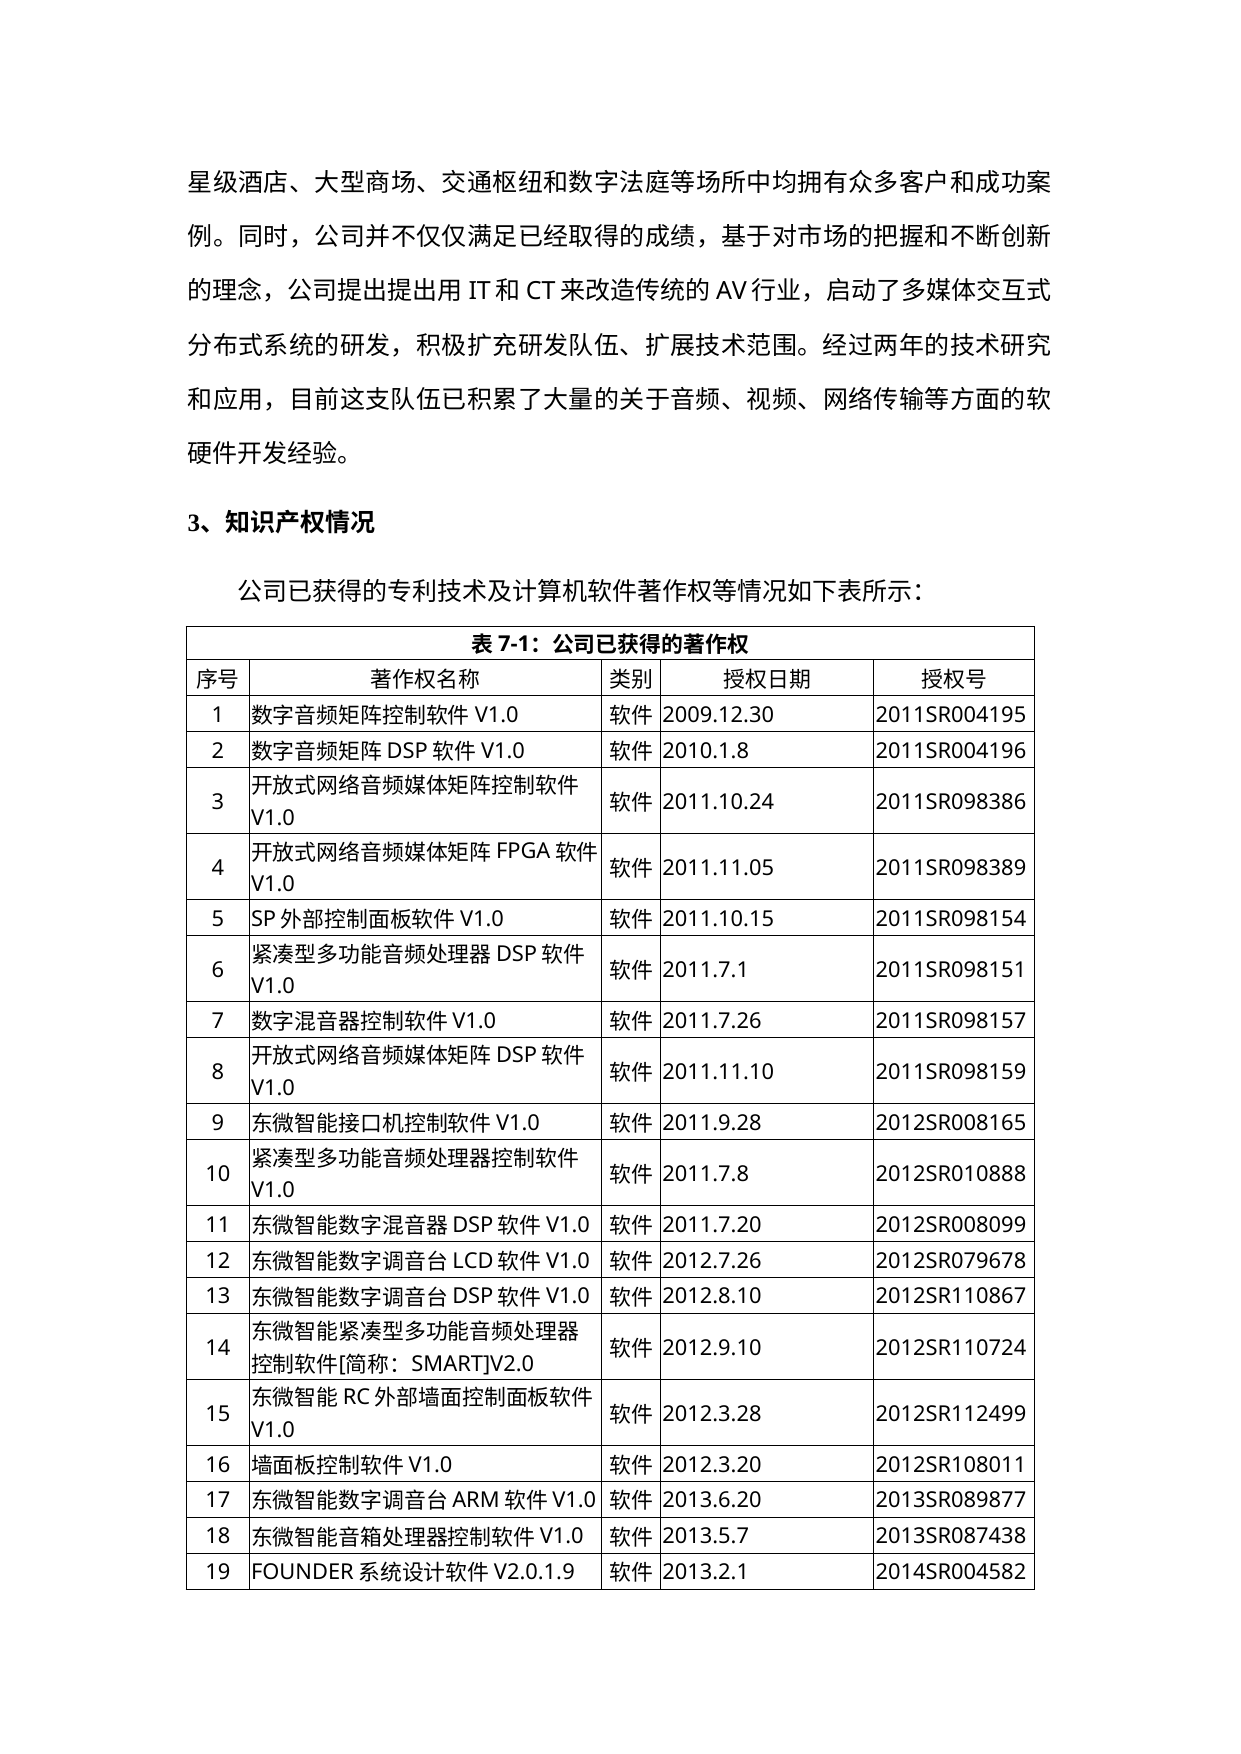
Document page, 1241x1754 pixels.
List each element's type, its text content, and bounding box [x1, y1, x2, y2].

table_cell 17 [187, 1482, 249, 1517]
table_cell 东微智能音箱处理器控制软件V1.0 [250, 1518, 601, 1553]
table_cell 9 [187, 1104, 249, 1139]
table_cell 2011SR098157 [874, 1002, 1034, 1037]
table_cell 2012SR112499 [874, 1380, 1034, 1445]
table_cell 2012.9.10 [661, 1314, 873, 1379]
table_cell 开放式网络音频媒体矩阵DSP软件V1.0 [250, 1038, 601, 1103]
table_cell 15 [187, 1380, 249, 1445]
table_cell 13 [187, 1278, 249, 1313]
table_cell 软件 [602, 1482, 660, 1517]
table_cell 12 [187, 1242, 249, 1277]
table_cell 2011.7.1 [661, 936, 873, 1001]
table_cell 2013SR089877 [874, 1482, 1034, 1517]
table_cell 19 [187, 1554, 249, 1589]
table_cell 软件 [602, 900, 660, 935]
table_cell 2012SR008165 [874, 1104, 1034, 1139]
table_cell 2011.10.15 [661, 900, 873, 935]
table_cell 东微智能RC外部墙面控制面板软件V1.0 [250, 1380, 601, 1445]
table_cell 5 [187, 900, 249, 935]
table_cell 类别 [602, 660, 660, 695]
table_cell 2013.2.1 [661, 1554, 873, 1589]
table_cell FOUNDER系统设计软件V2.0.1.9 [250, 1554, 601, 1589]
table_cell 软件 [602, 1380, 660, 1445]
table_cell 1 [187, 696, 249, 731]
table_cell 2014SR004582 [874, 1554, 1034, 1589]
table_cell 2012SR008099 [874, 1206, 1034, 1241]
table_cell 紧凑型多功能音频处理器控制软件V1.0 [250, 1140, 601, 1205]
table_cell 10 [187, 1140, 249, 1205]
table_cell 2011SR098389 [874, 834, 1034, 899]
table_cell 数字音频矩阵DSP软件 V1.0 [250, 732, 601, 767]
table_cell 授权号 [874, 660, 1034, 695]
table_cell 序号 [187, 660, 249, 695]
table_cell 软件 [602, 1278, 660, 1313]
table_cell 软件 [602, 1242, 660, 1277]
table_cell 7 [187, 1002, 249, 1037]
table_cell 2011SR098386 [874, 768, 1034, 833]
table_cell 11 [187, 1206, 249, 1241]
table_cell 东微智能数字调音台DSP软件V1.0 [250, 1278, 601, 1313]
table_cell 18 [187, 1518, 249, 1553]
table_cell 软件 [602, 1104, 660, 1139]
table_cell 东微智能数字调音台LCD软件V1.0 [250, 1242, 601, 1277]
table_cell 东微智能紧凑型多功能音频处理器控制软件[简称：SMART]V2.0 [250, 1314, 601, 1379]
table_cell 著作权名称 [250, 660, 601, 695]
table_cell 6 [187, 936, 249, 1001]
table_cell 2012.7.26 [661, 1242, 873, 1277]
table_cell 2012.3.28 [661, 1380, 873, 1445]
table_cell 2013.6.20 [661, 1482, 873, 1517]
table_cell 2011.7.8 [661, 1140, 873, 1205]
table_cell 2011.11.10 [661, 1038, 873, 1103]
table_cell 紧凑型多功能音频处理器DSP软件V1.0 [250, 936, 601, 1001]
table_cell 14 [187, 1314, 249, 1379]
table_cell 4 [187, 834, 249, 899]
table_cell 2012SR110724 [874, 1314, 1034, 1379]
table_cell 数字混音器控制软件V1.0 [250, 1002, 601, 1037]
table_cell 2011.10.24 [661, 768, 873, 833]
table_cell 2011SR004196 [874, 732, 1034, 767]
table_cell 软件 [602, 1314, 660, 1379]
table_cell 2013SR087438 [874, 1518, 1034, 1553]
table_cell 3 [187, 768, 249, 833]
table_cell 软件 [602, 1446, 660, 1481]
table_cell 墙面板控制软件V1.0 [250, 1446, 601, 1481]
table_cell 2012.3.20 [661, 1446, 873, 1481]
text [187, 162, 1053, 470]
table_cell 2012SR108011 [874, 1446, 1034, 1481]
table_cell SP外部控制面板软件V1.0 [250, 900, 601, 935]
table_cell 2 [187, 732, 249, 767]
table_cell 2011SR098154 [874, 900, 1034, 935]
table_cell 2011.9.28 [661, 1104, 873, 1139]
table_cell 软件 [602, 1038, 660, 1103]
table_header 表7-1：公司已获得的著作权 [187, 627, 1034, 659]
table_cell 数字音频矩阵控制软件 V1.0 [250, 696, 601, 731]
table_cell 8 [187, 1038, 249, 1103]
table_cell 软件 [602, 768, 660, 833]
table_cell 2012SR010888 [874, 1140, 1034, 1205]
table_cell 软件 [602, 936, 660, 1001]
table_cell 软件 [602, 1140, 660, 1205]
subtitle 3、知识产权情况 [187, 488, 1053, 553]
table_cell 2011SR004195 [874, 696, 1034, 731]
table_cell 东微智能数字调音台ARM软件V1.0 [250, 1482, 601, 1517]
table_cell 2012SR110867 [874, 1278, 1034, 1313]
table_cell 2012.8.10 [661, 1278, 873, 1313]
table_cell 2010.1.8 [661, 732, 873, 767]
text 公司已获得的专利技术及计算机软件著作权等情况如下表所示： [187, 571, 1053, 608]
table_cell 软件 [602, 1002, 660, 1037]
table_cell 开放式网络音频媒体矩阵FPGA软件V1.0 [250, 834, 601, 899]
table_cell 软件 [602, 1206, 660, 1241]
table_cell 2011SR098159 [874, 1038, 1034, 1103]
table_cell 16 [187, 1446, 249, 1481]
table_cell 2011.11.05 [661, 834, 873, 899]
table_cell 2011SR098151 [874, 936, 1034, 1001]
table_cell 东微智能接口机控制软件V1.0 [250, 1104, 601, 1139]
table_cell 软件 [602, 696, 660, 731]
table_cell 软件 [602, 1554, 660, 1589]
table_cell 东微智能数字混音器DSP软件V1.0 [250, 1206, 601, 1241]
table_cell 软件 [602, 732, 660, 767]
table_cell 开放式网络音频媒体矩阵控制软件V1.0 [250, 768, 601, 833]
table_cell 软件 [602, 834, 660, 899]
table_cell 授权日期 [661, 660, 873, 695]
table_cell 2013.5.7 [661, 1518, 873, 1553]
table_cell 软件 [602, 1518, 660, 1553]
table_cell 2011.7.26 [661, 1002, 873, 1037]
table_cell 2009.12.30 [661, 696, 873, 731]
table_cell 2012SR079678 [874, 1242, 1034, 1277]
table_cell 2011.7.20 [661, 1206, 873, 1241]
